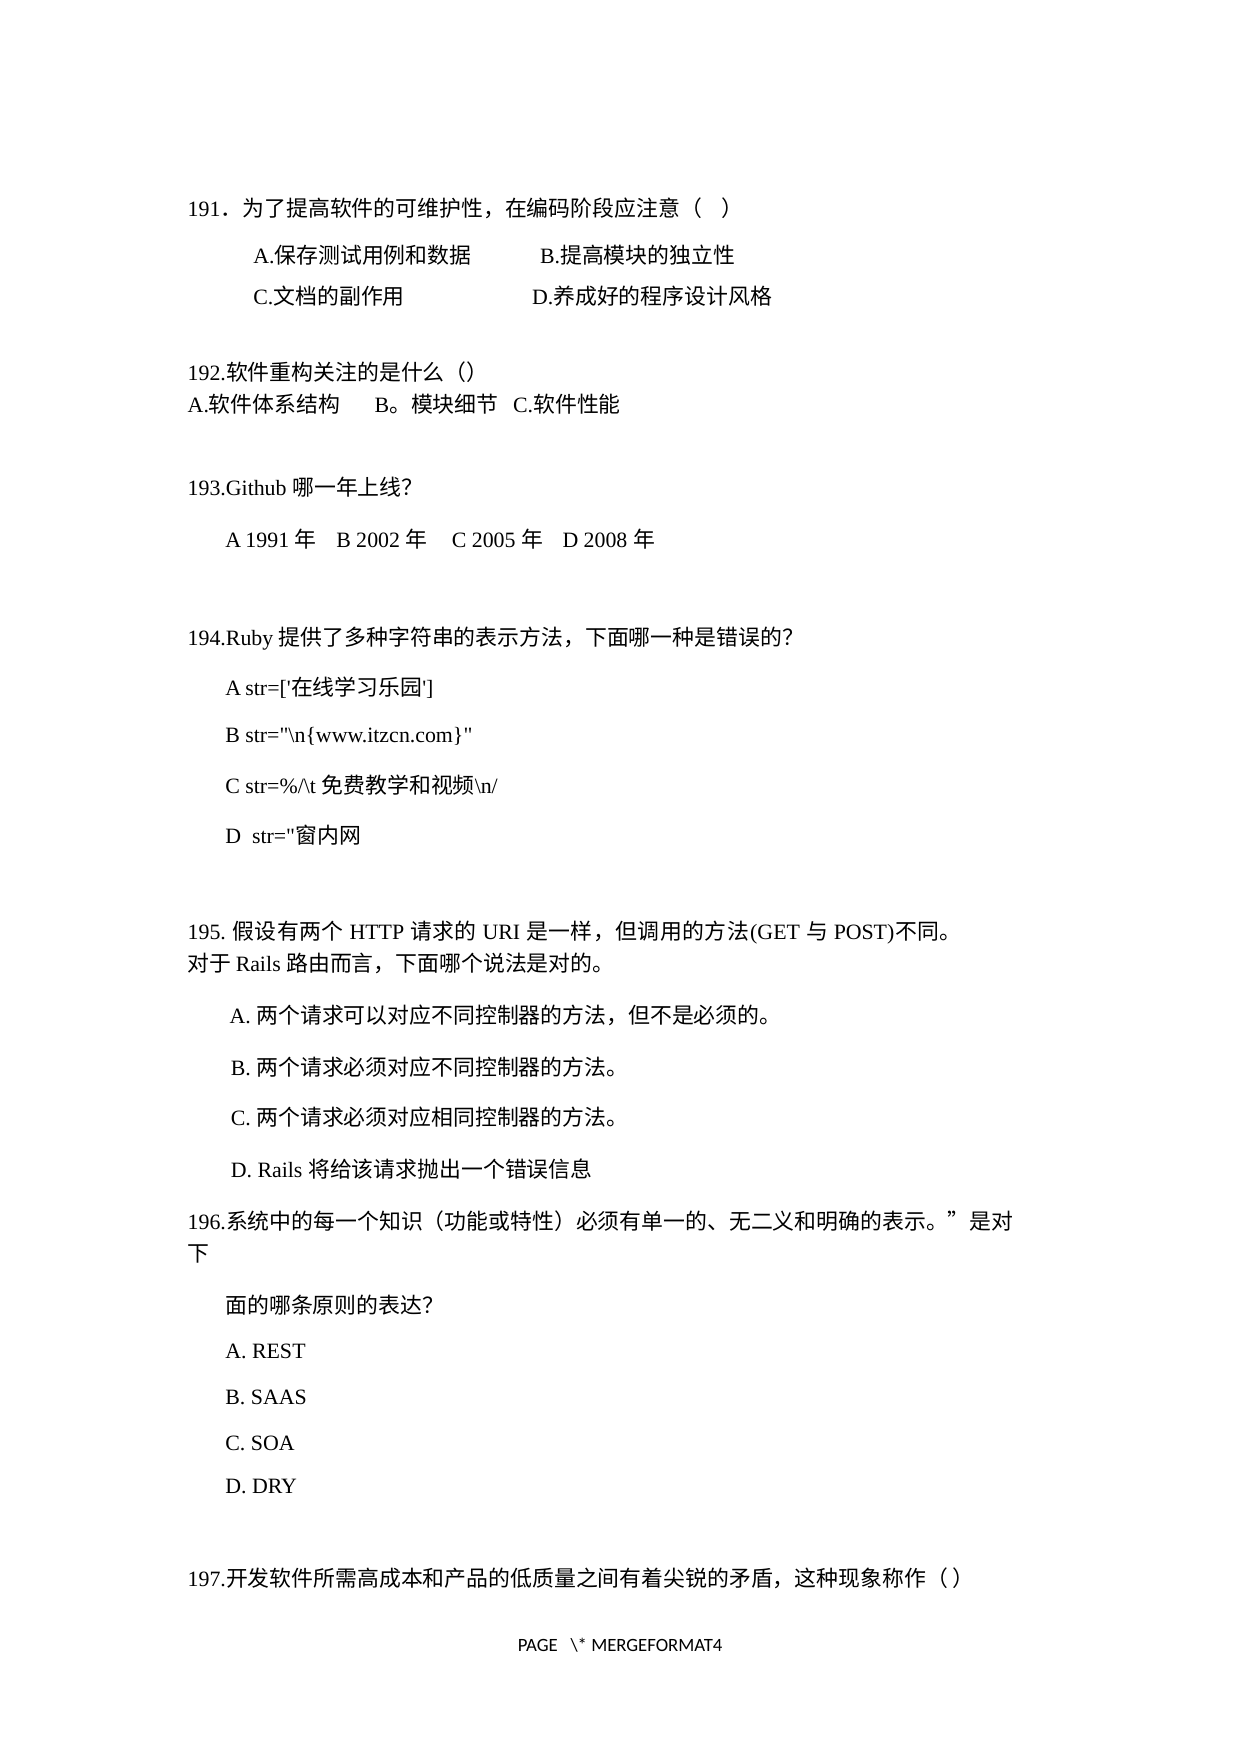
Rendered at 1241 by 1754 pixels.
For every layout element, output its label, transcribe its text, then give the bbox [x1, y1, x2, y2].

text C. 两个请求必须对应相同控制器的方法。 [225, 1100, 1015, 1132]
text A. REST [225, 1338, 1015, 1363]
text 面的哪条原则的表达？ [225, 1288, 1015, 1319]
text D. Rails 将给该请求抛出一个错误信息 [225, 1152, 1015, 1184]
text 193.Github 哪一年上线？ [187, 470, 1015, 502]
text 197.开发软件所需高成本和产品的低质量之间有着尖锐的矛盾，这种现象称作（ ） [187, 1561, 1015, 1593]
text B. 两个请求必须对应不同控制器的方法。 [225, 1050, 1015, 1082]
text 192.软件重构关注的是什么（） A.软件体系结构 B。模块细节 C.软件性能 [187, 355, 979, 418]
text D str="窗内网 [225, 818, 1015, 850]
text 194.Ruby 提供了多种字符串的表示方法，下面哪一种是错误的？ [187, 620, 1015, 651]
text 196.系统中的每一个知识（功能或特性）必须有单一的、无二义和明确的表示。”是对下 [187, 1204, 1015, 1268]
text A 1991 年 B 2002 年 C 2005 年 D 2008 年 [225, 522, 1015, 554]
text C.文档的副作用 D.养成好的程序设计风格 [187, 279, 979, 311]
text 195. 假设有两个 HTTP 请求的 URI 是一样，但调用的方法(GET 与 POST)不同。对于Rails 路由而言，下面哪个说法是对的。 [187, 914, 940, 977]
text D. DRY [225, 1473, 1015, 1499]
text A. 两个请求可以对应不同控制器的方法，但不是必须的。 [225, 998, 1015, 1029]
text A str=['在线学习乐园'] [225, 670, 1015, 702]
text B str="\n{www.itzcn.com}" [225, 722, 1015, 747]
text C. SOA [225, 1429, 1015, 1455]
text B. SAAS [225, 1384, 1015, 1409]
text A.保存测试用例和数据 B.提高模块的独立性 [187, 238, 965, 270]
text 191．为了提高软件的可维护性，在编码阶段应注意（ ） [187, 191, 965, 222]
text C str=%/\t 免费教学和视频\n/ [225, 768, 1015, 799]
